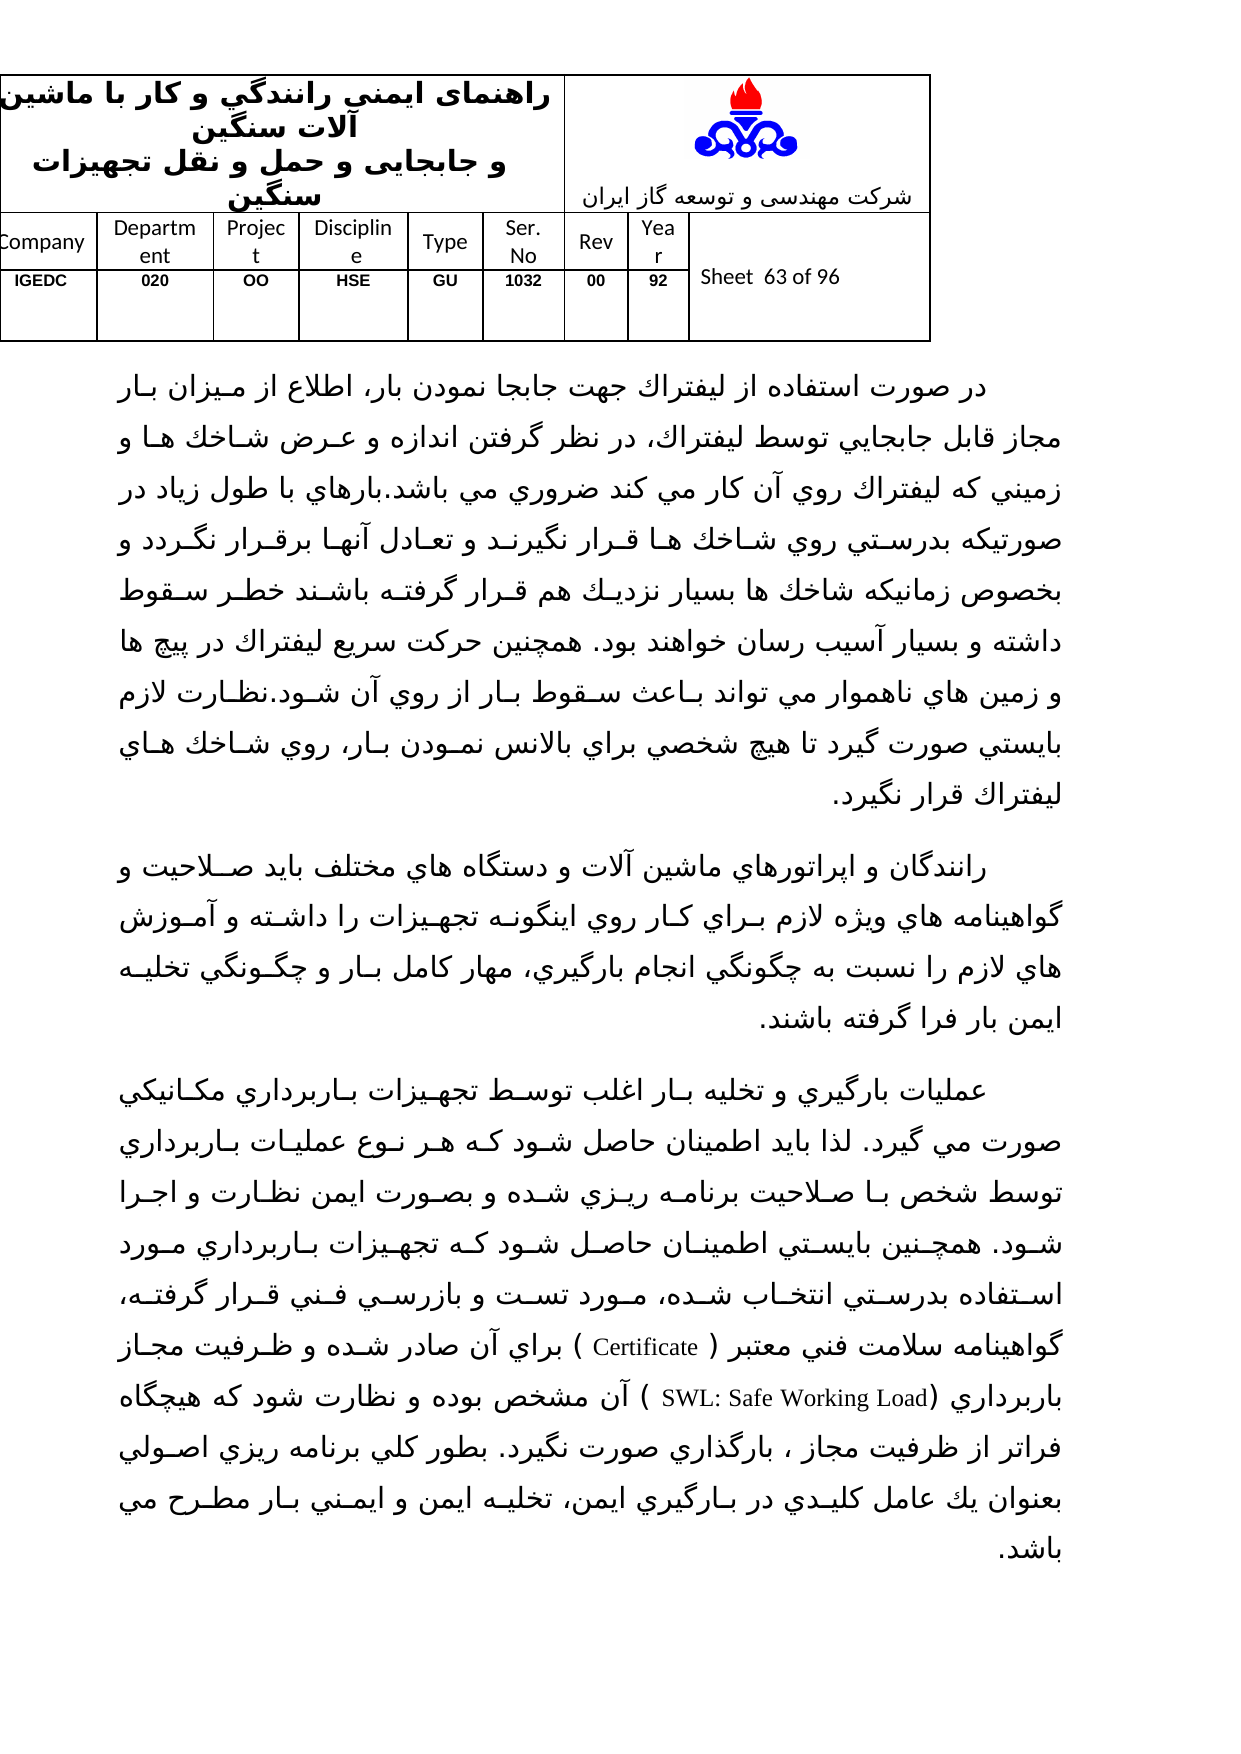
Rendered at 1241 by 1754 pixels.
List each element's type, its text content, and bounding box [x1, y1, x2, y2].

picture [684, 77, 810, 159]
text رانندگان و اپراتورهاي ماشين آلات و دستگاه هاي مختلف بايد صلاحيت و گواهينامه هاي ويژه لازم براي كار روي اينگونه تجهيزات را داشته و آموزش هاي لازم را نسبت به چگونگي انجام بارگيري، مهار كامل بار و چگونگي تخليه ايمن بار فرا گرفته باشند. [118, 849, 1063, 1036]
text عمليات بارگيري و تخليه بار اغلب توسط تجهيزات باربرداري مكانيكي صورت مي گيرد. لذا بايد اطمينان حاصل شود كه هر نوع عمليات باربرداري توسط شخص با صلاحيت برنامه ريزي شده و بصورت ايمن نظارت و اجرا شود. همچنين بايستي اطمينان حاصل شود كه تجهيزات باربرداري مورد استفاده بدرستي انتخاب شده، مورد تست و بازرسي فني قرار گرفته، گواهينامه سلامت فني معتبر ( Certificate ) براي آن صادر شده و ظرفيت مجاز باربرداري (‌SWL: Safe Working Load ) آن مشخص بوده و نظارت شود كه هيچگاه فراتر از ظرفيت مجاز ، بارگذاري صورت نگيرد. بطور كلي برنامه ريزي اصولي بعنوان يك عامل كليدي در بارگيري ايمن، تخليه ايمن و ايمني بار مطرح مي باشد. [118, 1073, 1063, 1566]
text در صورت استفاده از ليفتراك جهت جابجا نمودن بار، اطلاع از ميزان بار مجاز قابل جابجايي توسط ليفتراك، در نظر گرفتن اندازه و عرض شاخك ها و زميني كه ليفتراك روي آن كار مي كند ضروري مي باشد.بارهاي با طول زياد در صورتيكه بدرستي روي شاخك ها قرار نگيرند و تعادل آنها برقرار نگردد و بخصوص زمانيكه شاخك ها بسيار نزديك هم قرار گرفته باشند خطر سقوط داشته و بسيار آسيب رسان خواهند بود. همچنين حركت سريع ليفتراك در پيچ ها و زمين هاي ناهموار مي تواند باعث سقوط بار از روي آن شود.نظارت لازم بايستي صورت گيرد تا هيچ شخصي براي بالانس نمودن بار، روي شاخك هاي ليفتراك قرار نگيرد. [118, 369, 1063, 811]
